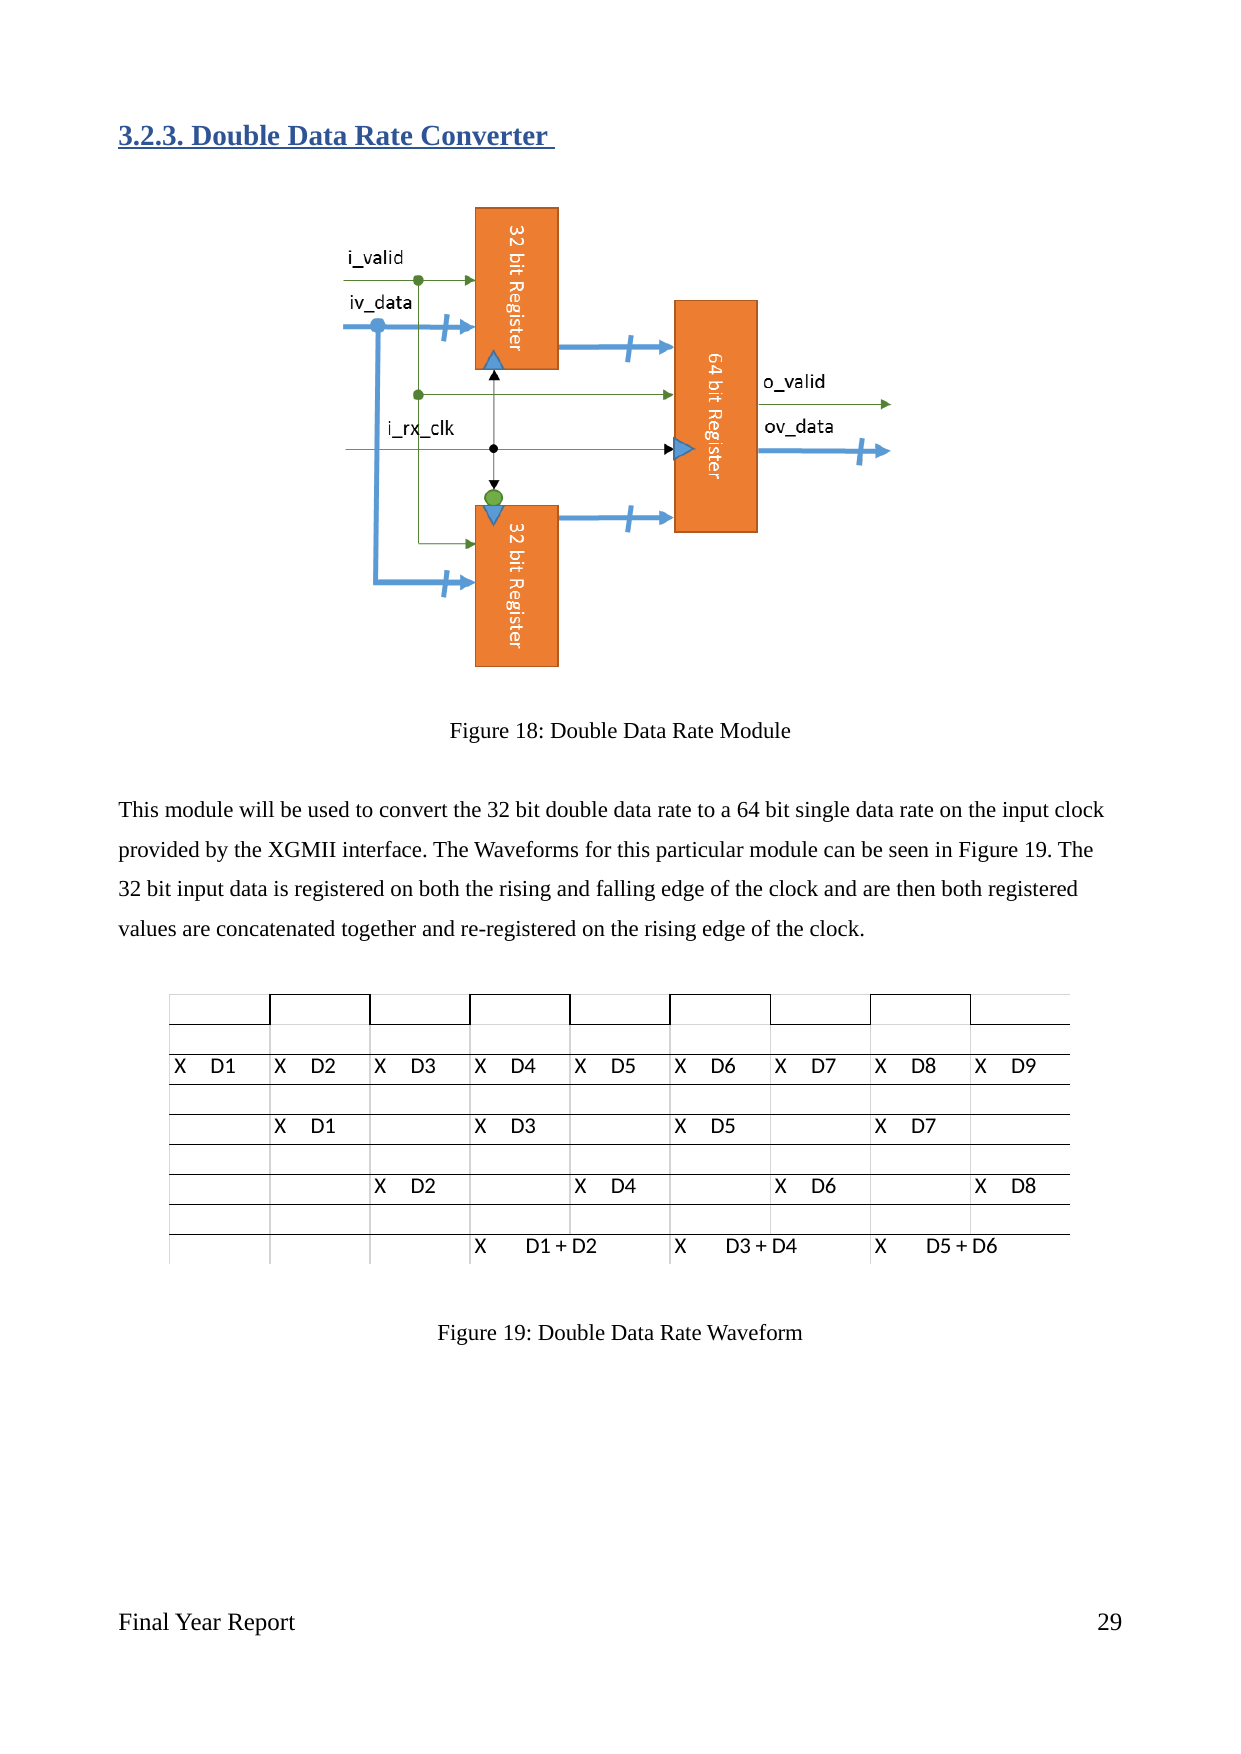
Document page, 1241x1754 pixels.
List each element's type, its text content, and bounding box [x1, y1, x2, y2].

text This module will be used to convert the 32 bit double data rate to a 64 bit single data rate on the input clock provided by the XGMII interface. The Waveforms for this particular module can be seen in Figure 19. The 32 bit input data is registered on both the rising and falling edge of the clock and are then both registered values are concatenated together and re-registered on the rising edge of the clock. [118, 796, 1122, 941]
text Figure 19: Double Data Rate Waveform [118, 1319, 1122, 1345]
picture [334, 207, 906, 667]
text Figure 18: Double Data Rate Module [118, 717, 1122, 744]
text 3.2.3. Double Data Rate Converter [118, 118, 1122, 152]
